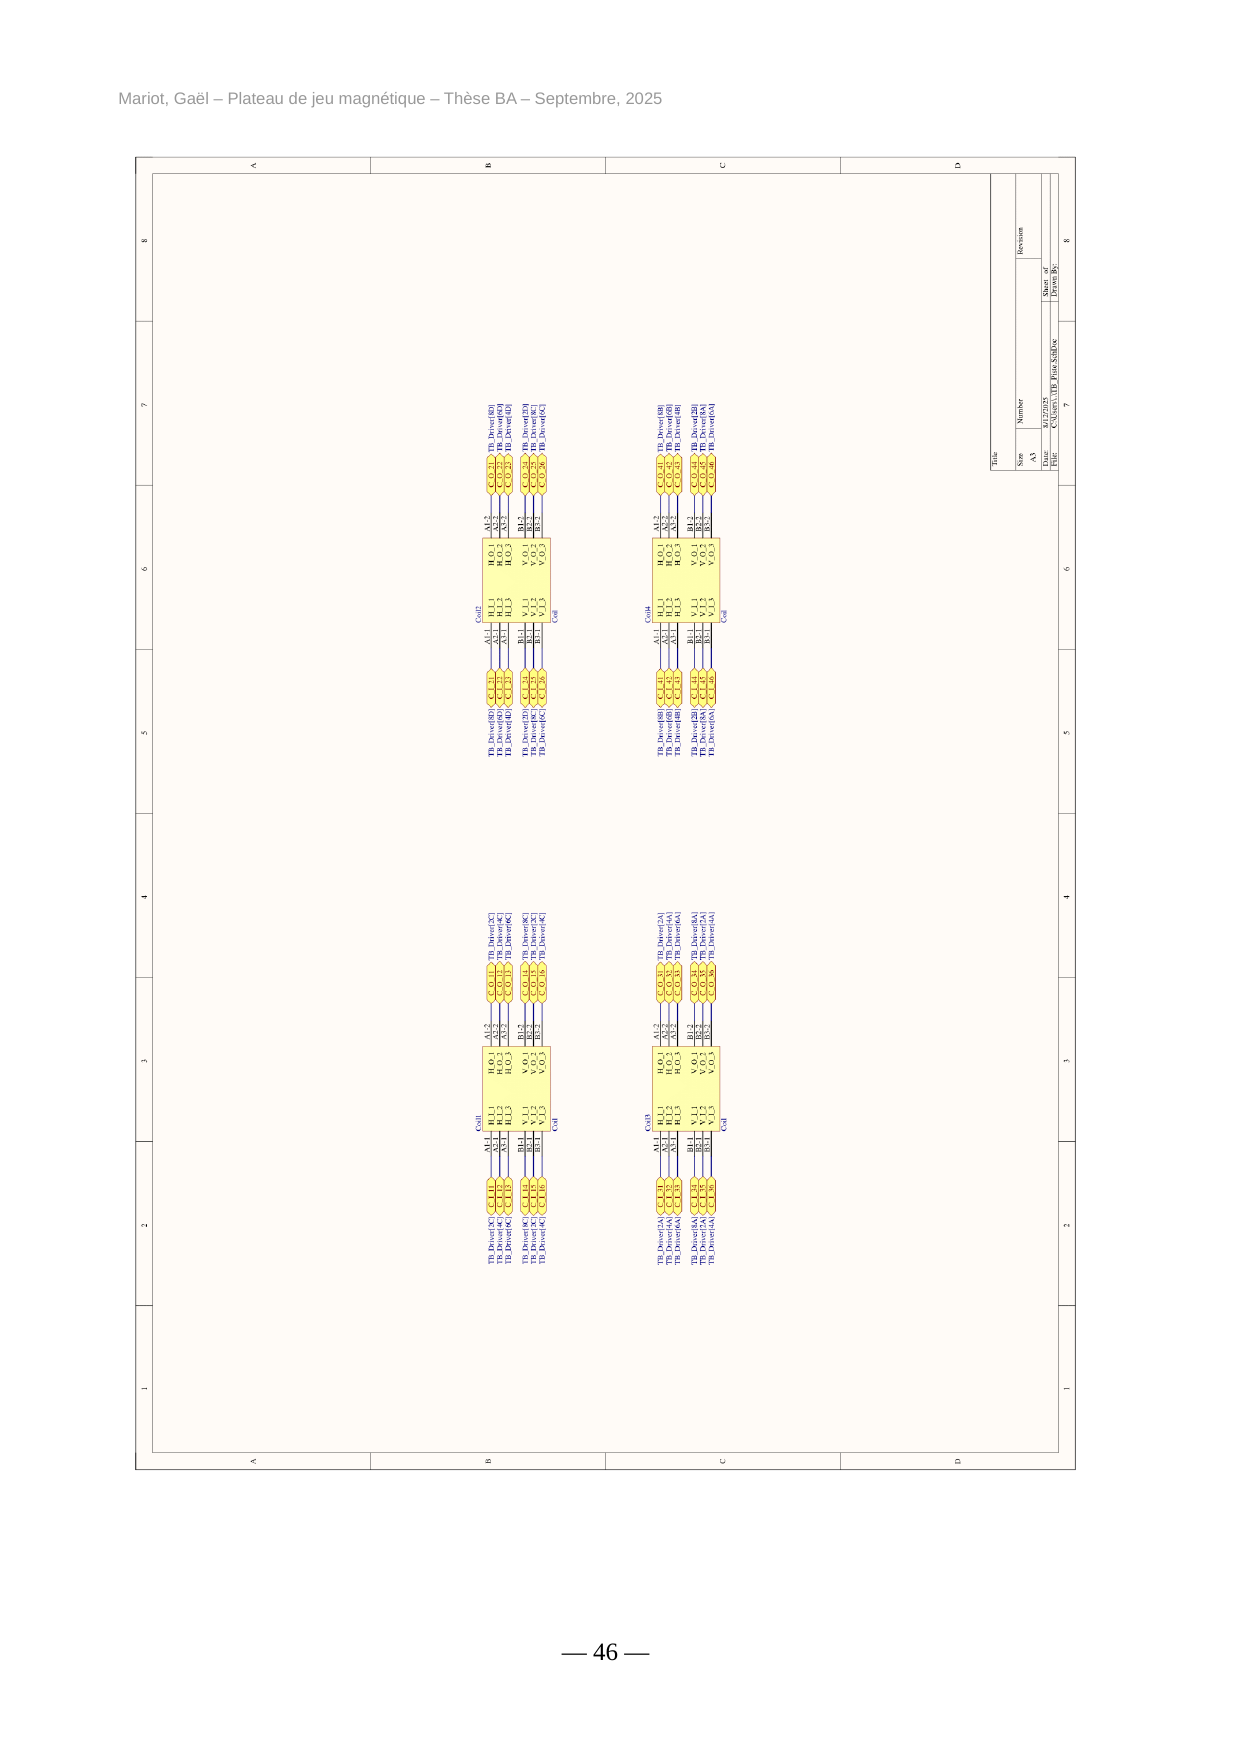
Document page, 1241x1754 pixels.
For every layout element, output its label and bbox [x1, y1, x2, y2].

picture [128, 137, 1083, 1488]
